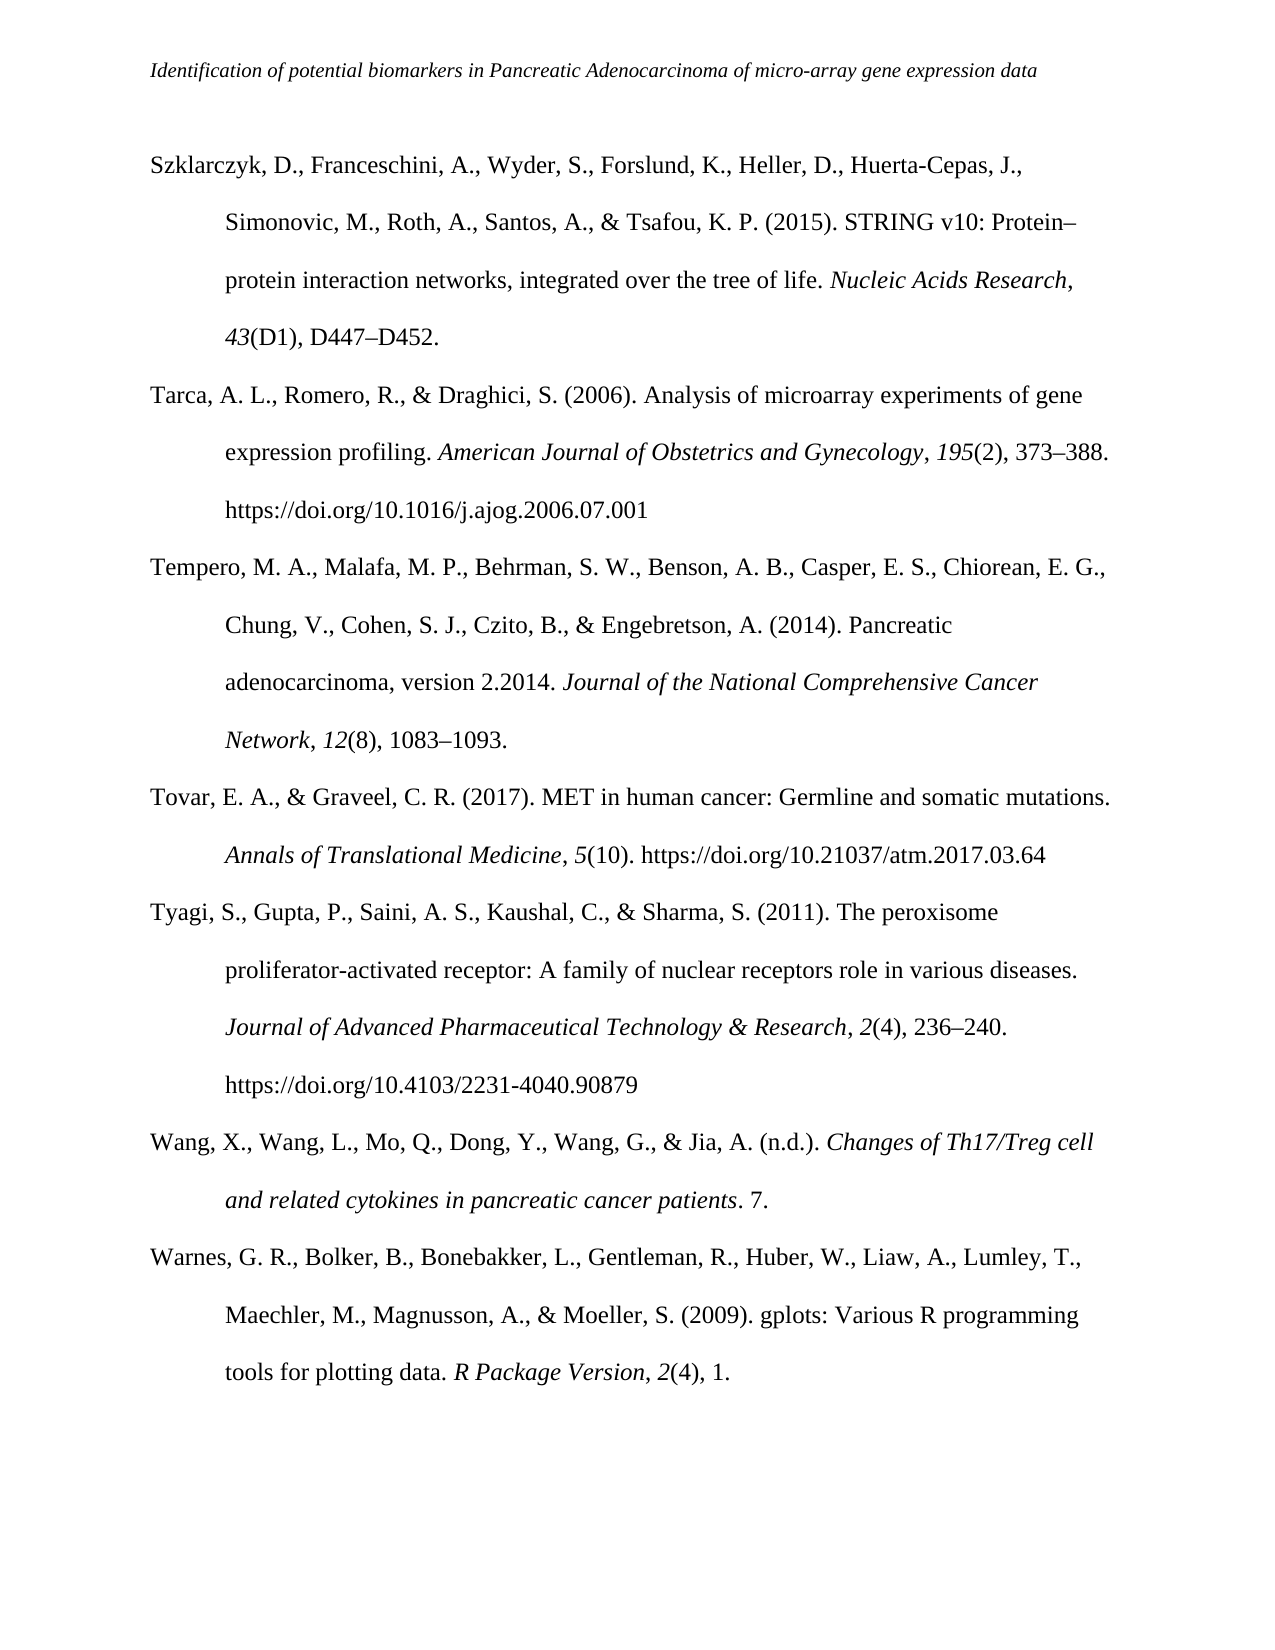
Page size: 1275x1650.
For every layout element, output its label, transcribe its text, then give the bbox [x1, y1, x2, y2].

text Tempero, M. A., Malafa, M. P., Behrman, S. W., Benson, A. B., Casper, E. S., Chiorean, E. G., Chung, V., Cohen, S. J., Czito, B., & Engebretson, A. (2014). Pancreatic adenocarcinoma, version 2.2014. Journal of the National Comprehensive Cancer Network, 12(8), 1083–1093. [150, 552, 1125, 754]
text Tovar, E. A., & Graveel, C. R. (2017). MET in human cancer: Germline and somatic mutations. Annals of Translational Medicine, 5(10). https://doi.org/10.21037/atm.2017.03.64 [150, 782, 1125, 869]
text Tyagi, S., Gupta, P., Saini, A. S., Kaushal, C., & Sharma, S. (2011). The peroxisome proliferator-activated receptor: A family of nuclear receptors role in various diseases. Journal of Advanced Pharmaceutical Technology & Research, 2(4), 236–240. https://doi.org/10.4103/2231-4040.90879 [150, 897, 1125, 1099]
text Tarca, A. L., Romero, R., & Draghici, S. (2006). Analysis of microarray experiments of gene expression profiling. American Journal of Obstetrics and Gynecology, 195(2), 373–388. https://doi.org/10.1016/j.ajog.2006.07.001 [150, 380, 1125, 524]
text Warnes, G. R., Bolker, B., Bonebakker, L., Gentleman, R., Huber, W., Liaw, A., Lumley, T., Maechler, M., Magnusson, A., & Moeller, S. (2009). gplots: Various R programming tools for plotting data. R Package Version, 2(4), 1. [150, 1242, 1125, 1386]
text Szklarczyk, D., Franceschini, A., Wyder, S., Forslund, K., Heller, D., Huerta-Cepas, J., Simonovic, M., Roth, A., Santos, A., & Tsafou, K. P. (2015). STRING v10: Protein–protein interaction networks, integrated over the tree of life. Nucleic Acids Research, 43(D1), D447–D452. [150, 150, 1125, 351]
text Wang, X., Wang, L., Mo, Q., Dong, Y., Wang, G., & Jia, A. (n.d.). Changes of Th17/Treg cell and related cytokines in pancreatic cancer patients. 7. [150, 1127, 1125, 1214]
